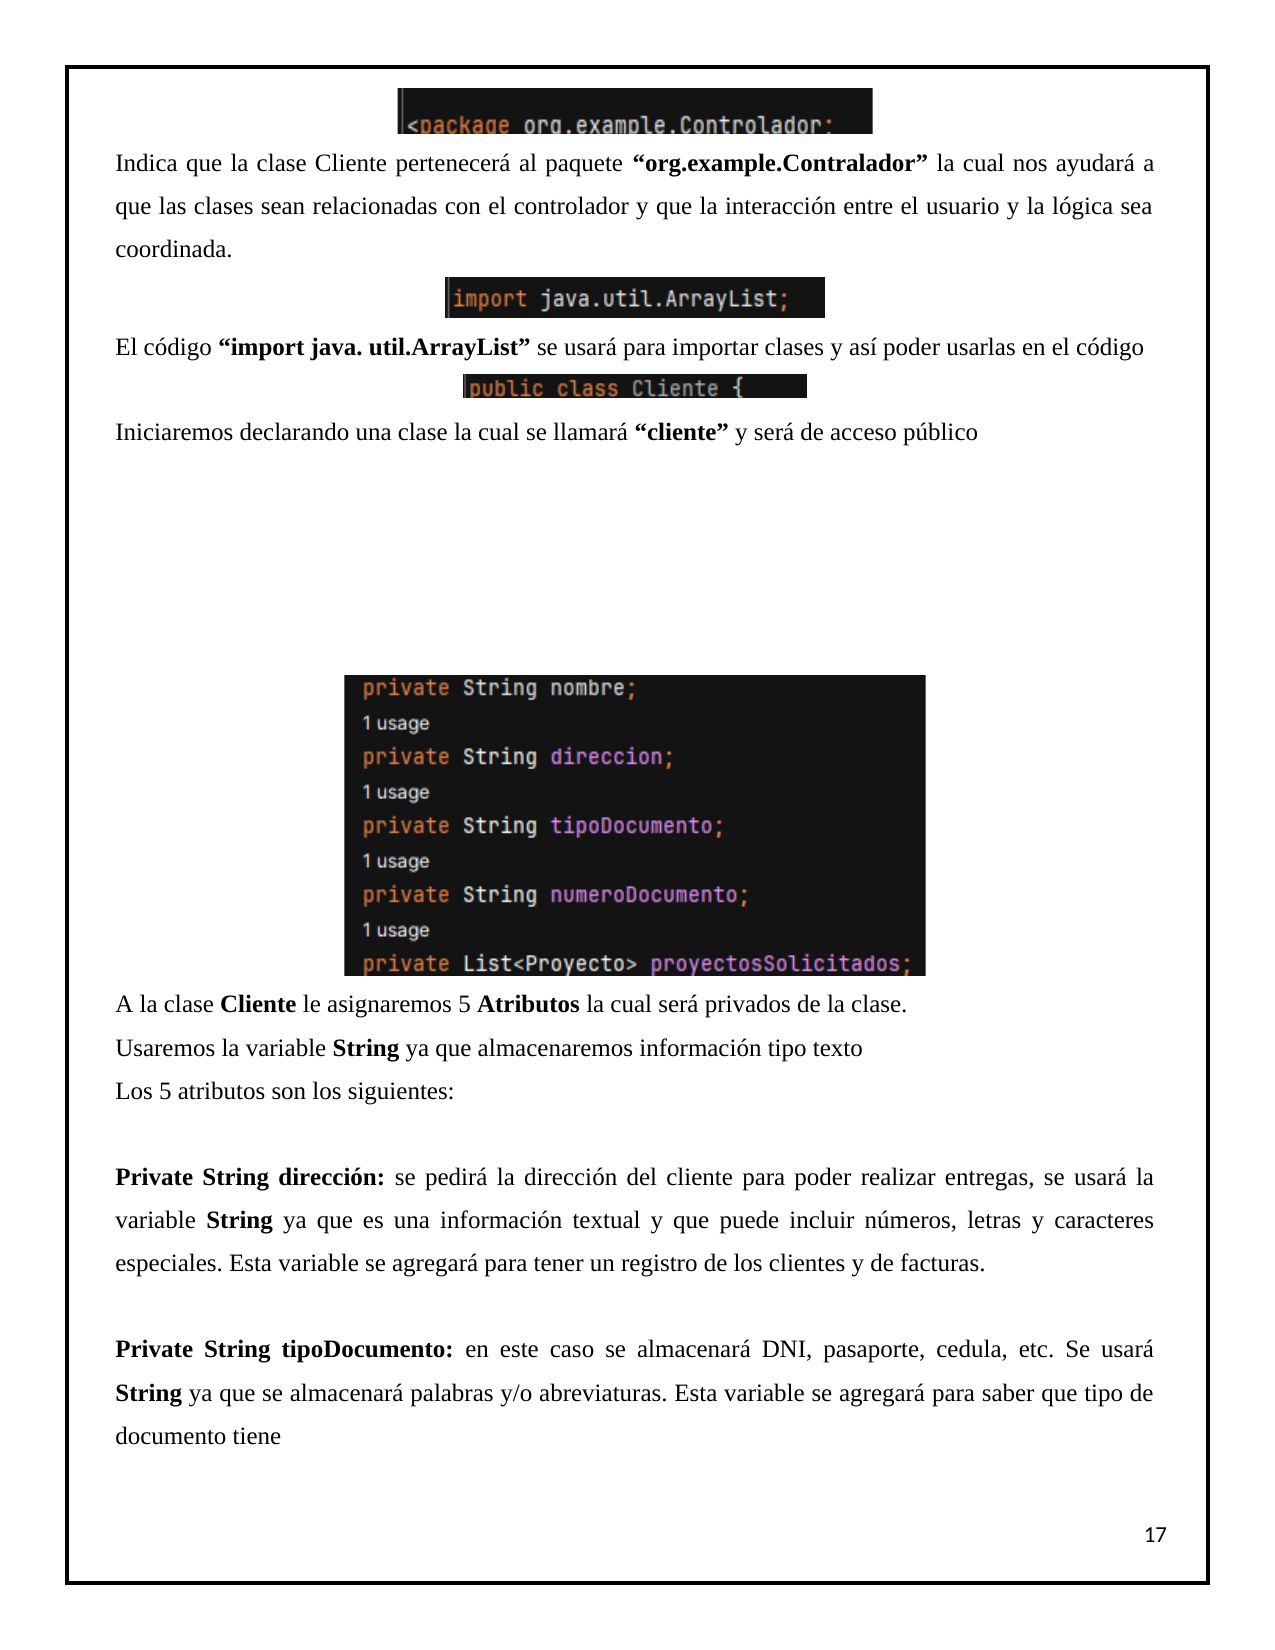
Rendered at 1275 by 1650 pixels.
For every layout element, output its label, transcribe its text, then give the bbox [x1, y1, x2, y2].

text Los 5 atributos son los siguientes: [115, 1076, 1155, 1104]
text Usaremos la variable String ya que almacenaremos información tipo texto [115, 1033, 1155, 1061]
picture [397, 88, 873, 134]
text Indica que la clase Cliente pertenecerá al paquete “org.example.Contralador” la cual nos ayudará a que las clases sean relacionadas con el controlador y que la interacción entre el usuario y la lógica sea coordinada. [115, 148, 1155, 263]
picture [463, 374, 807, 398]
text A la clase Cliente le asignaremos 5 Atributos la cual será privados de la clase. [115, 989, 1155, 1018]
picture [344, 675, 926, 976]
picture [445, 277, 825, 318]
text El código “import java. util.ArrayList” se usará para importar clases y así poder usarlas en el código [115, 332, 1155, 360]
text Iniciaremos declarando una clase la cual se llamará “cliente” y será de acceso público [115, 417, 1155, 446]
list Private String tipoDocumento: en este caso se almacenará DNI, pasaporte, cedula, etc. Se usará String ya que se almacenará palabras y/o abreviaturas. Esta variable se agregará para saber que tipo de documento tiene [115, 1334, 1155, 1449]
list Private String dirección: se pedirá la dirección del cliente para poder realizar entregas, se usará la variable String ya que es una información textual y que puede incluir números, letras y caracteres especiales. Esta variable se agregará para tener un registro de los clientes y de facturas. [115, 1162, 1155, 1277]
